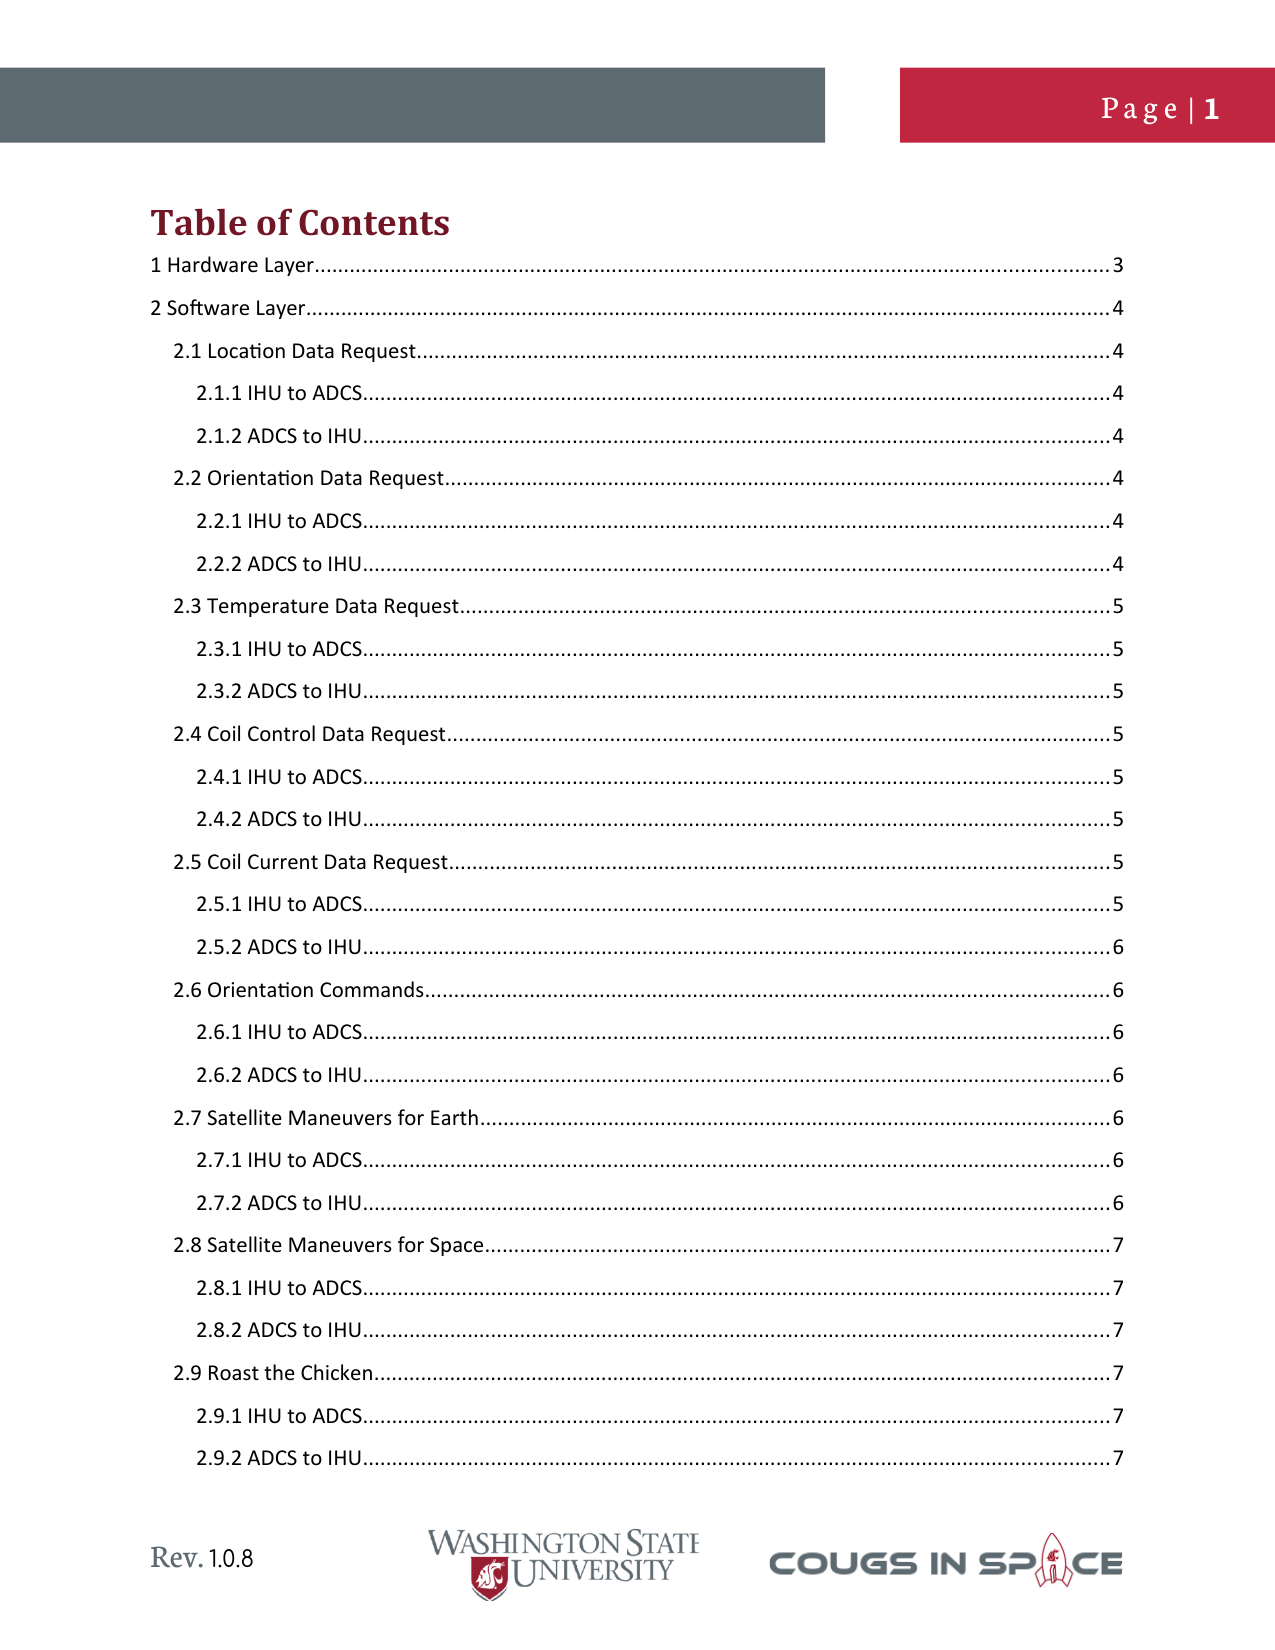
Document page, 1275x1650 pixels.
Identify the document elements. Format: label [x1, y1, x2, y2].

picture [426, 1528, 699, 1601]
picture [769, 1532, 1123, 1589]
